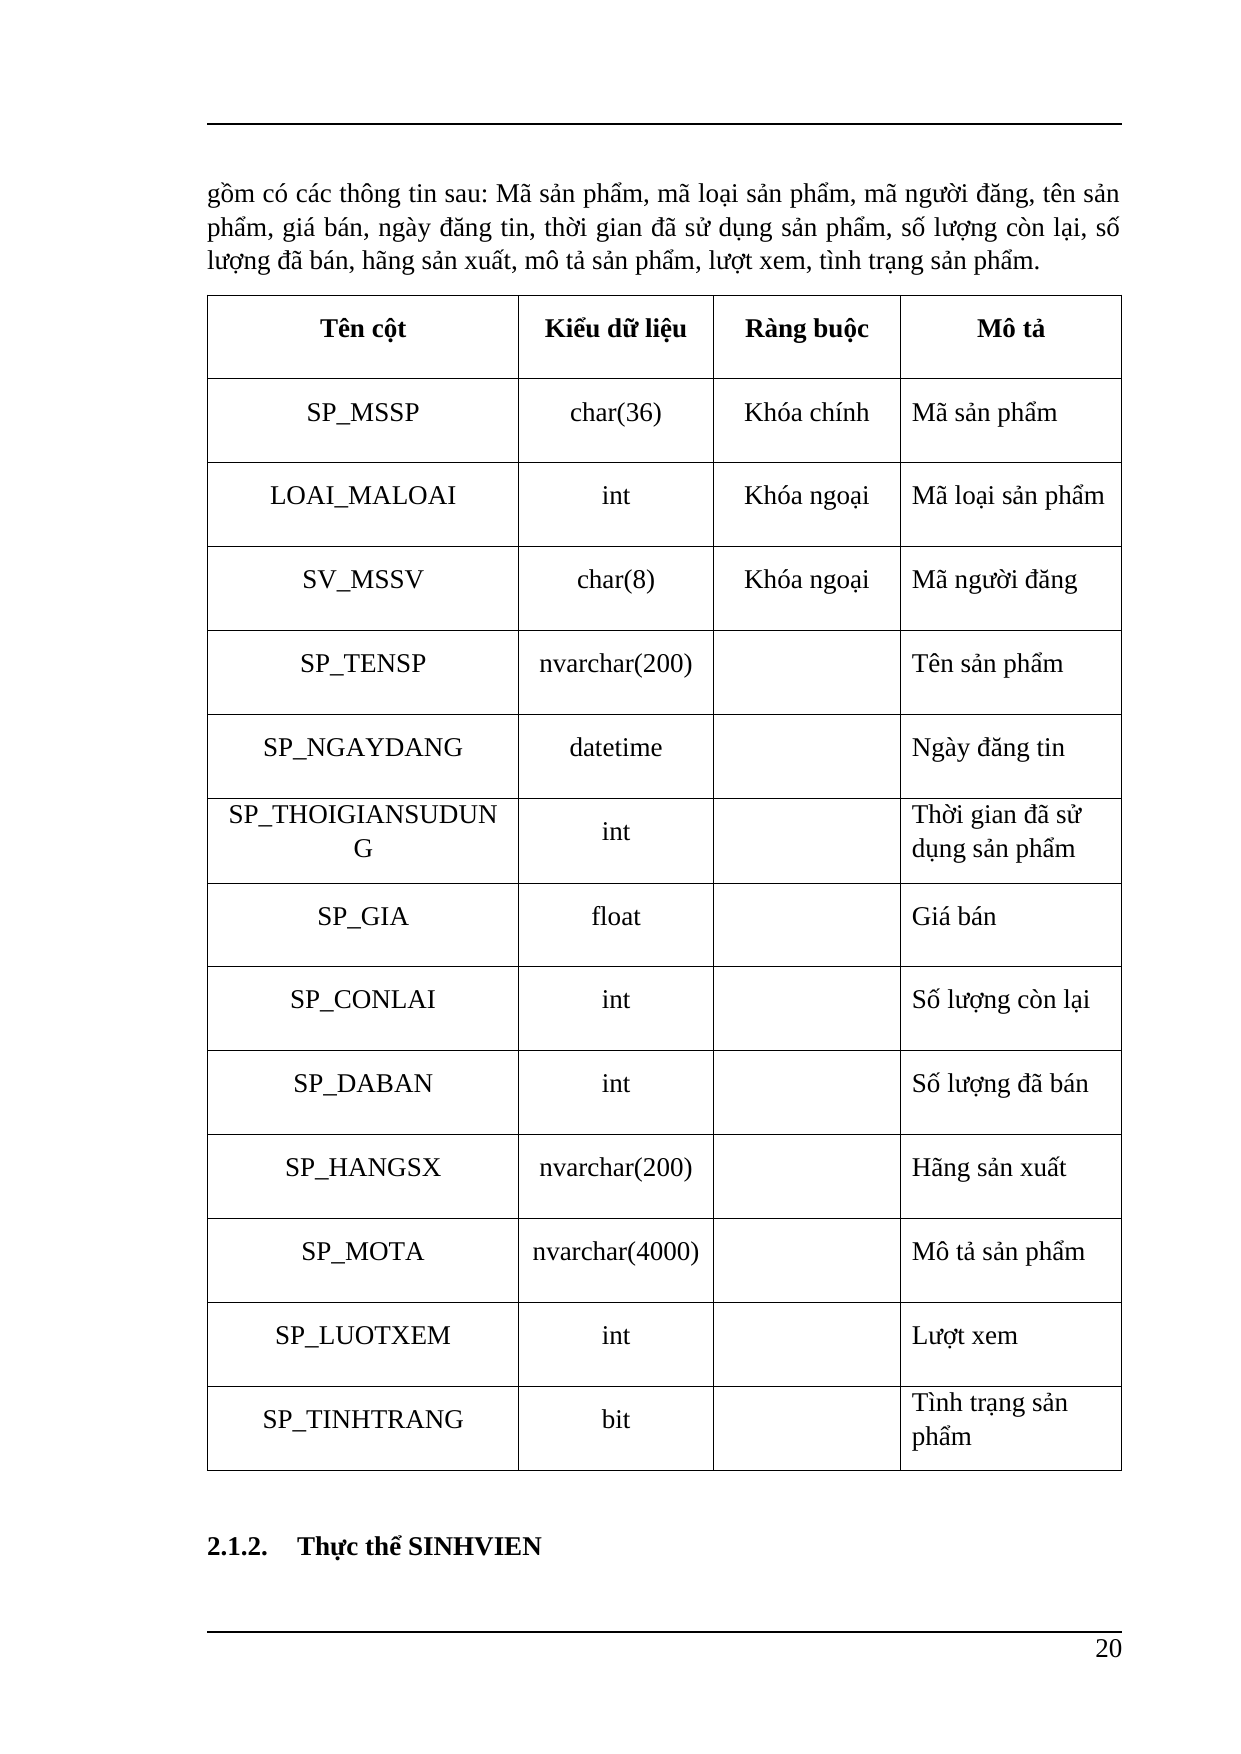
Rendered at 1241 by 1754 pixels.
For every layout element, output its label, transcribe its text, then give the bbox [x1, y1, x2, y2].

table_cell [714, 1219, 900, 1302]
table_cell int [519, 463, 713, 546]
table_cell LOAI_MALOAI [208, 463, 518, 546]
table_cell float [519, 884, 713, 966]
table_cell [714, 1303, 900, 1386]
table_cell SP_GIA [208, 884, 518, 966]
table_cell [714, 967, 900, 1050]
table_cell Mã người đăng [901, 547, 1121, 630]
table_header Ràng buộc [714, 296, 900, 378]
table_cell Mã sản phẩm [901, 379, 1121, 462]
table_cell Mô tả sản phẩm [901, 1219, 1121, 1302]
table_cell int [519, 799, 713, 882]
table_cell datetime [519, 715, 713, 798]
table_cell Hãng sản xuất [901, 1135, 1121, 1218]
table_cell SP_THOIGIANSUDUNG [208, 799, 518, 882]
table_cell nvarchar(200) [519, 1135, 713, 1218]
table_cell Lượt xem [901, 1303, 1121, 1386]
table_cell [714, 1135, 900, 1218]
table_cell Số lượng còn lại [901, 967, 1121, 1050]
table_cell Khóa chính [714, 379, 900, 462]
table_header Kiểu dữ liệu [519, 296, 713, 378]
table_cell SP_DABAN [208, 1051, 518, 1134]
table_cell [714, 799, 900, 882]
table_cell Ngày đăng tin [901, 715, 1121, 798]
table_cell Mã loại sản phẩm [901, 463, 1121, 546]
table_cell [714, 1387, 900, 1470]
table_cell Khóa ngoại [714, 547, 900, 630]
table_cell Số lượng đã bán [901, 1051, 1121, 1134]
table_cell SP_TENSP [208, 631, 518, 714]
table_cell [714, 631, 900, 714]
table_cell SP_CONLAI [208, 967, 518, 1050]
table_cell int [519, 1303, 713, 1386]
table_cell nvarchar(200) [519, 631, 713, 714]
table_cell Khóa ngoại [714, 463, 900, 546]
table_cell SP_NGAYDANG [208, 715, 518, 798]
table_cell SV_MSSV [208, 547, 518, 630]
table_cell SP_MSSP [208, 379, 518, 462]
table_cell Tình trạng sản phẩm [901, 1387, 1121, 1470]
table_cell bit [519, 1387, 713, 1470]
table_header Tên cột [208, 296, 518, 378]
table_header Mô tả [901, 296, 1121, 378]
table_cell char(8) [519, 547, 713, 630]
table_cell char(36) [519, 379, 713, 462]
table_cell nvarchar(4000) [519, 1219, 713, 1302]
table_cell SP_LUOTXEM [208, 1303, 518, 1386]
table_cell [714, 715, 900, 798]
table_cell SP_MOTA [208, 1219, 518, 1302]
table_cell Tên sản phẩm [901, 631, 1121, 714]
table_cell int [519, 1051, 713, 1134]
table_cell Giá bán [901, 884, 1121, 966]
table_cell [714, 884, 900, 966]
subtitle 2.1.2. Thực thể SINHVIEN [207, 1530, 1122, 1561]
table_cell SP_TINHTRANG [208, 1387, 518, 1470]
table_cell int [519, 967, 713, 1050]
table_cell [714, 1051, 900, 1134]
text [207, 177, 1122, 275]
table_cell Thời gian đã sử dụng sản phẩm [901, 799, 1121, 882]
table_cell SP_HANGSX [208, 1135, 518, 1218]
